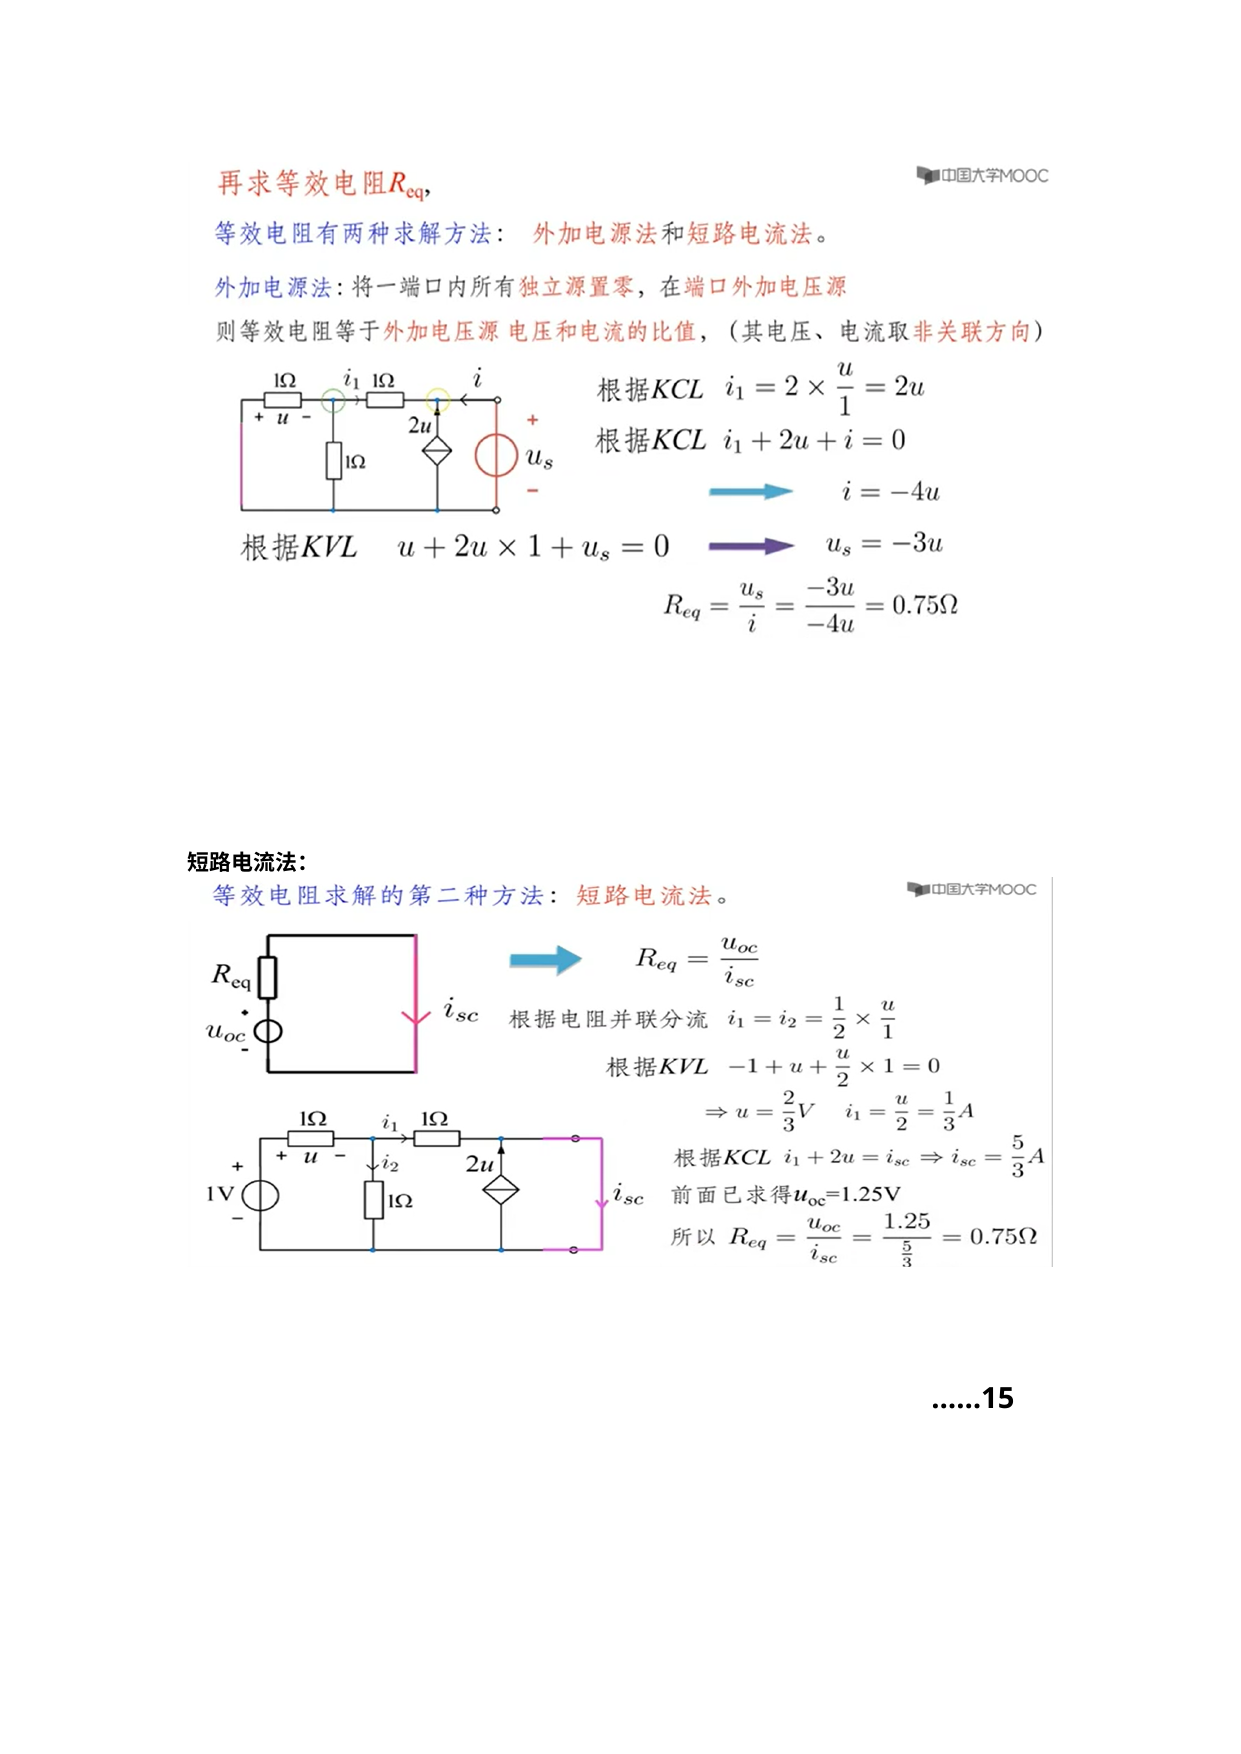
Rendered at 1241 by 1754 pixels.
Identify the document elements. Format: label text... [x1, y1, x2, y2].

text ……15 [187, 1364, 1053, 1429]
picture [187, 162, 1053, 638]
text 短路电流法： [187, 844, 1053, 877]
picture [187, 877, 1053, 1267]
